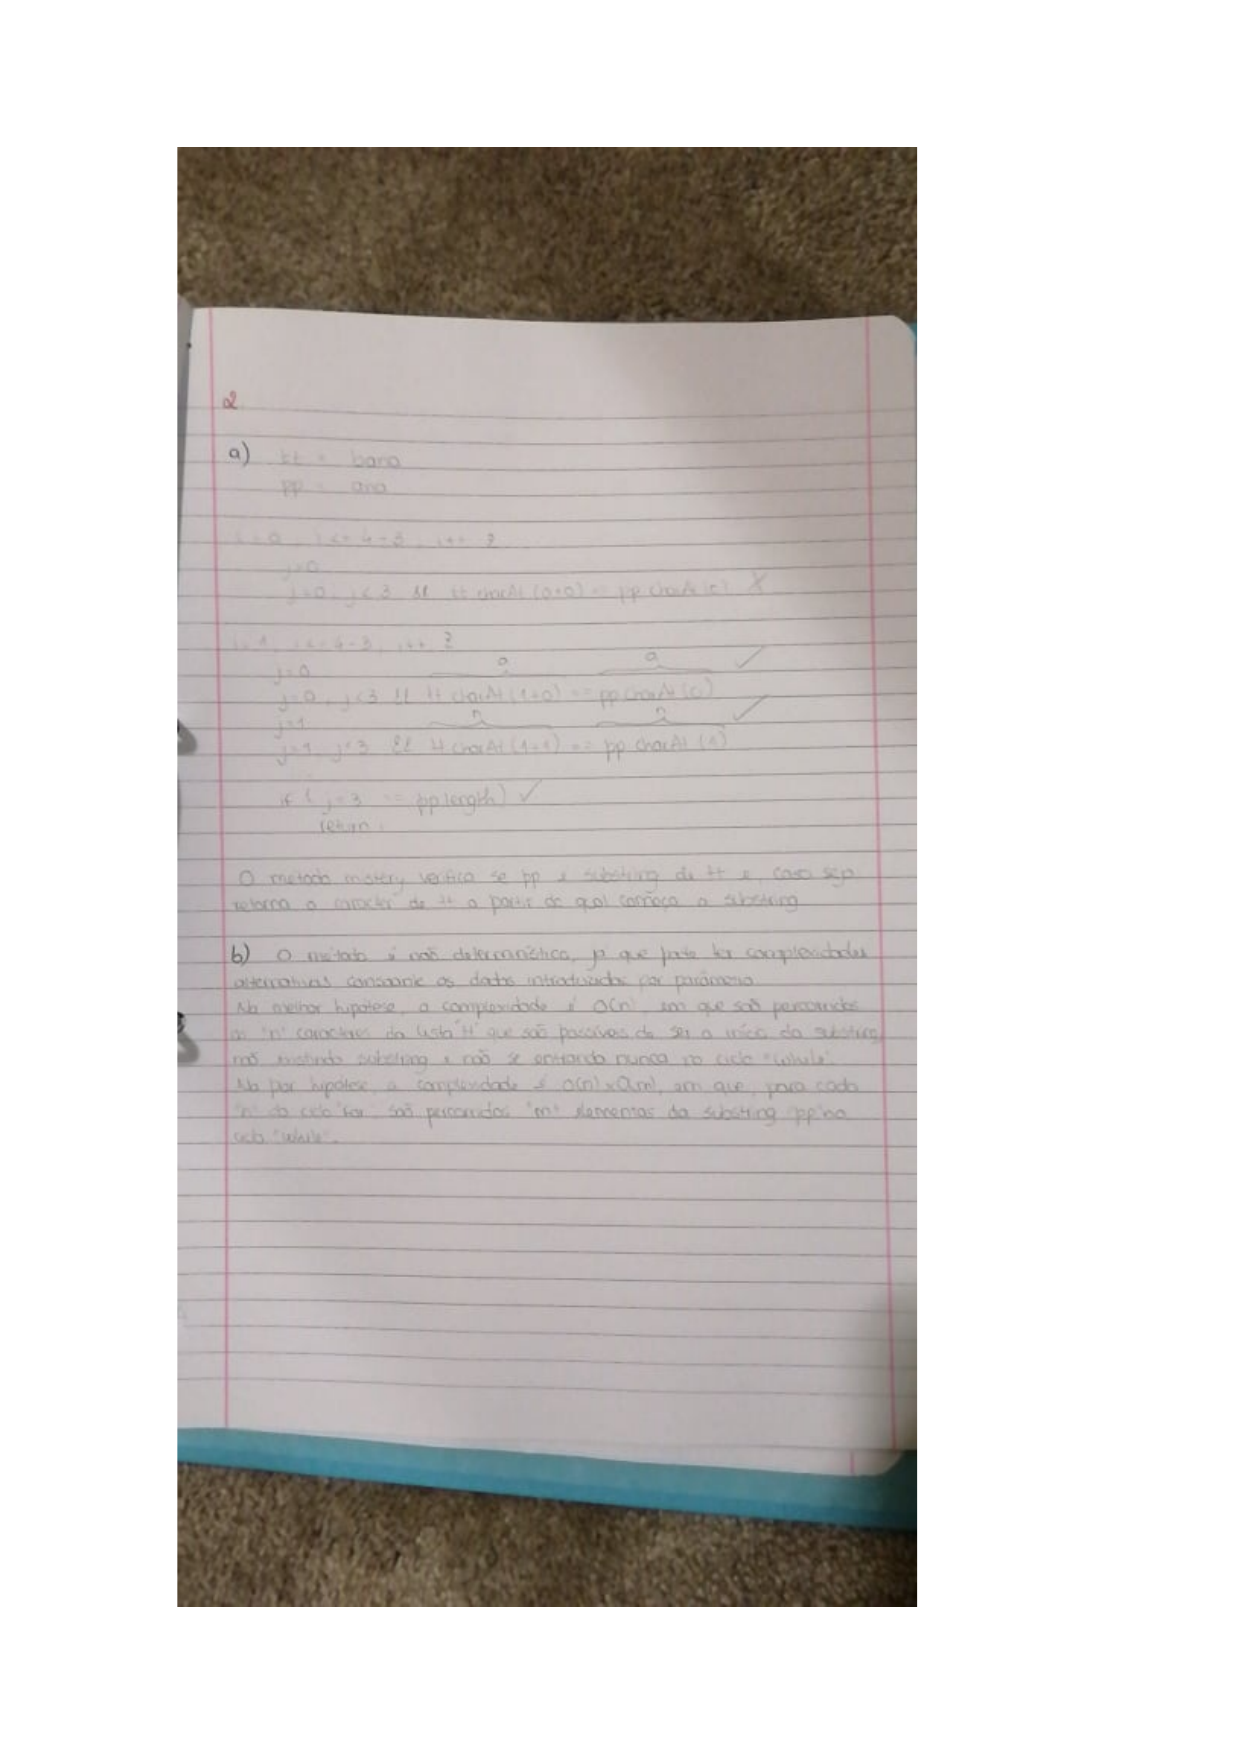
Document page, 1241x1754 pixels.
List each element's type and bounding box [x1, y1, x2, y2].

picture [177, 147, 918, 1607]
